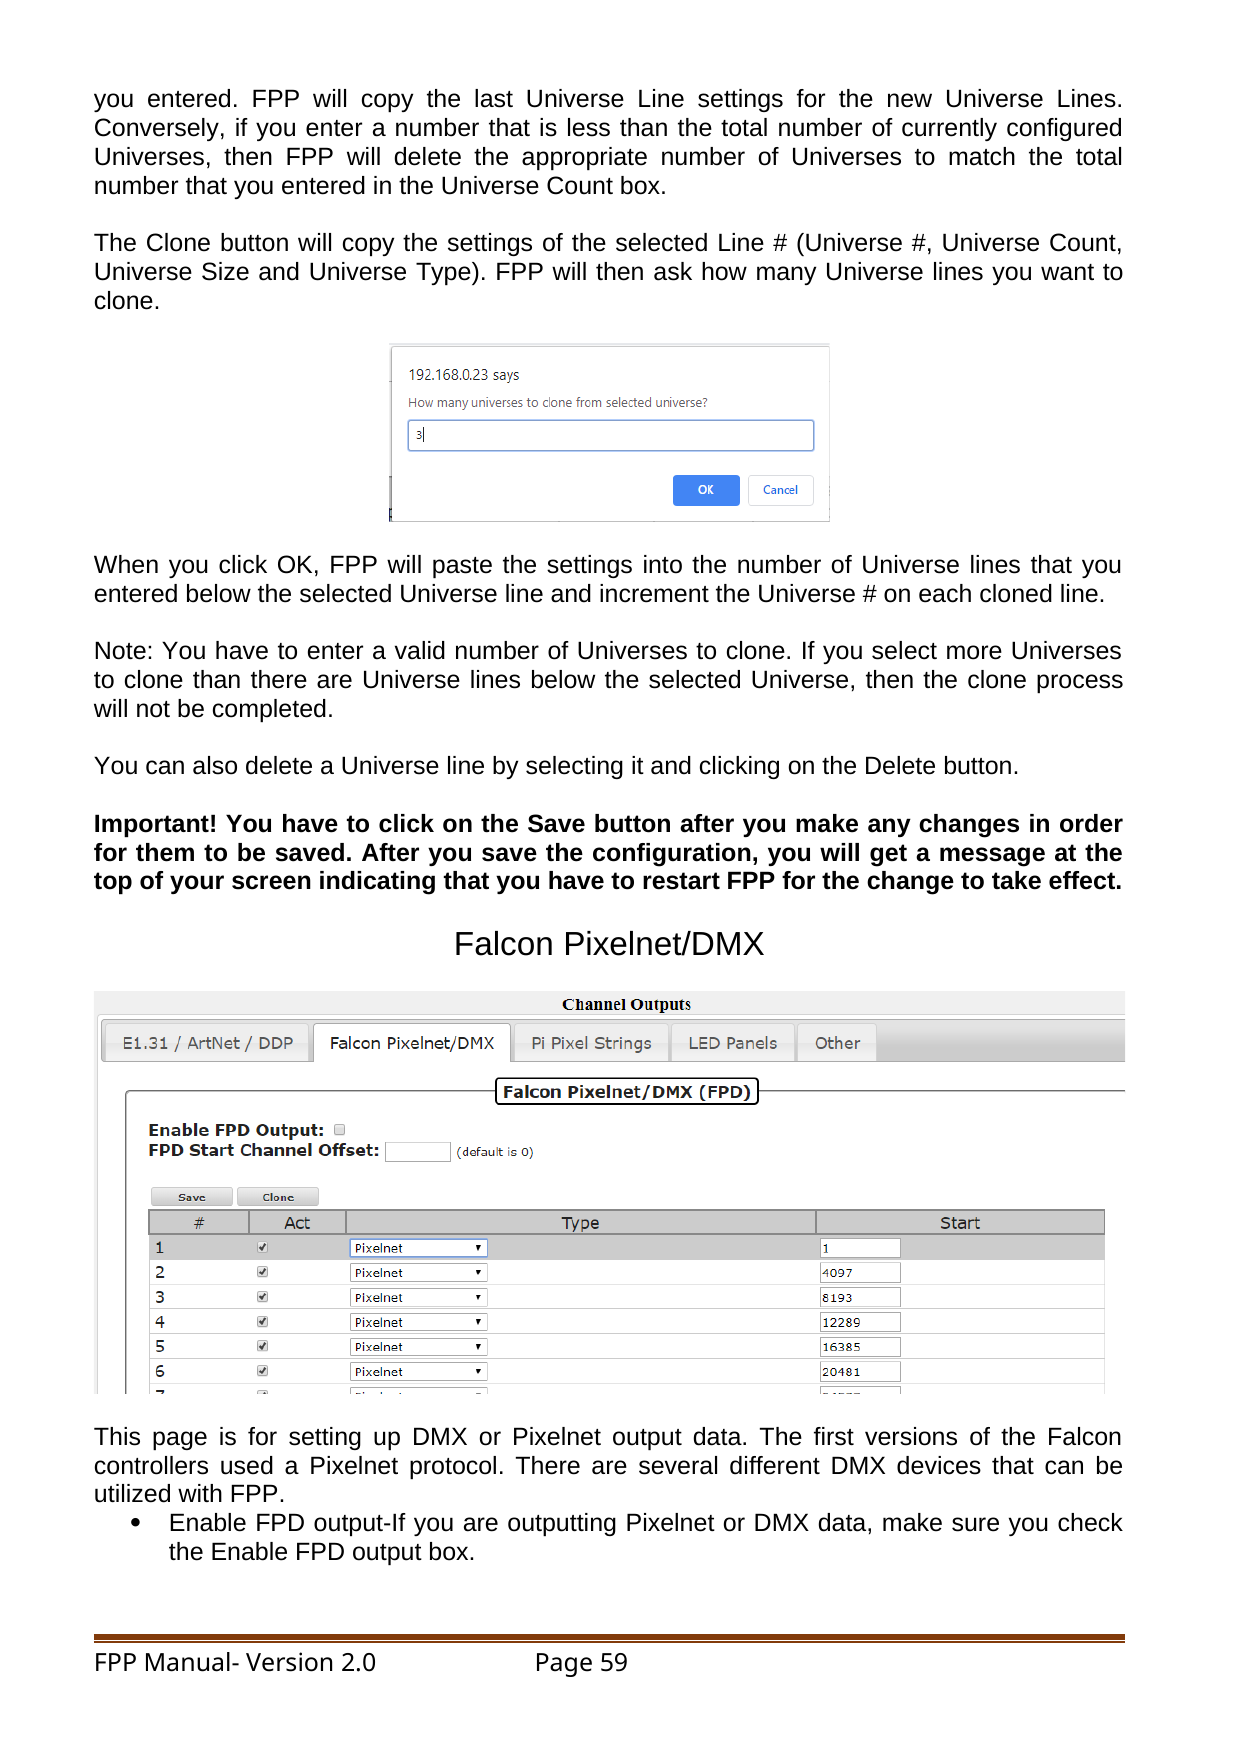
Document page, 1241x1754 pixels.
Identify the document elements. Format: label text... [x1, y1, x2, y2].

subtitle Falcon Pixelnet/DMX [94, 924, 1125, 962]
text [94, 84, 1125, 199]
text Important! You have to click on the Save button after you make any changes in order for them to be saved. After you save the configuration, you will get a message at the top of your screen indicating that you have to restart FPP for the change to take effect. [94, 809, 1125, 895]
text The Clone button will copy the settings of the selected Line # (Universe #, Universe Count, Universe Size and Universe Type). FPP will then ask how many Universe lines you want to clone. [94, 228, 1125, 314]
text This page is for setting up DMX or Pixelnet output data. The first versions of the Falcon controllers used a Pixelnet protocol. There are several different DMX devices that can be utilized with FPP. [94, 1422, 1125, 1508]
text Note: You have to enter a valid number of Universes to clone. If you select more Universes to clone than there are Universe lines below the selected Universe, then the clone process will not be completed. [94, 636, 1125, 723]
picture [389, 343, 830, 522]
text When you click OK, FPP will paste the settings into the number of Universe lines that you entered below the selected Universe line and increment the Universe # on each cloned line. [94, 550, 1125, 608]
picture [93, 991, 1125, 1394]
list Enable FPD output-If you are outputting Pixelnet or DMX data, make sure you check the Enable FPD output box. [131, 1508, 1125, 1566]
text You can also delete a Universe line by selecting it and clicking on the Delete button. [94, 751, 1125, 780]
